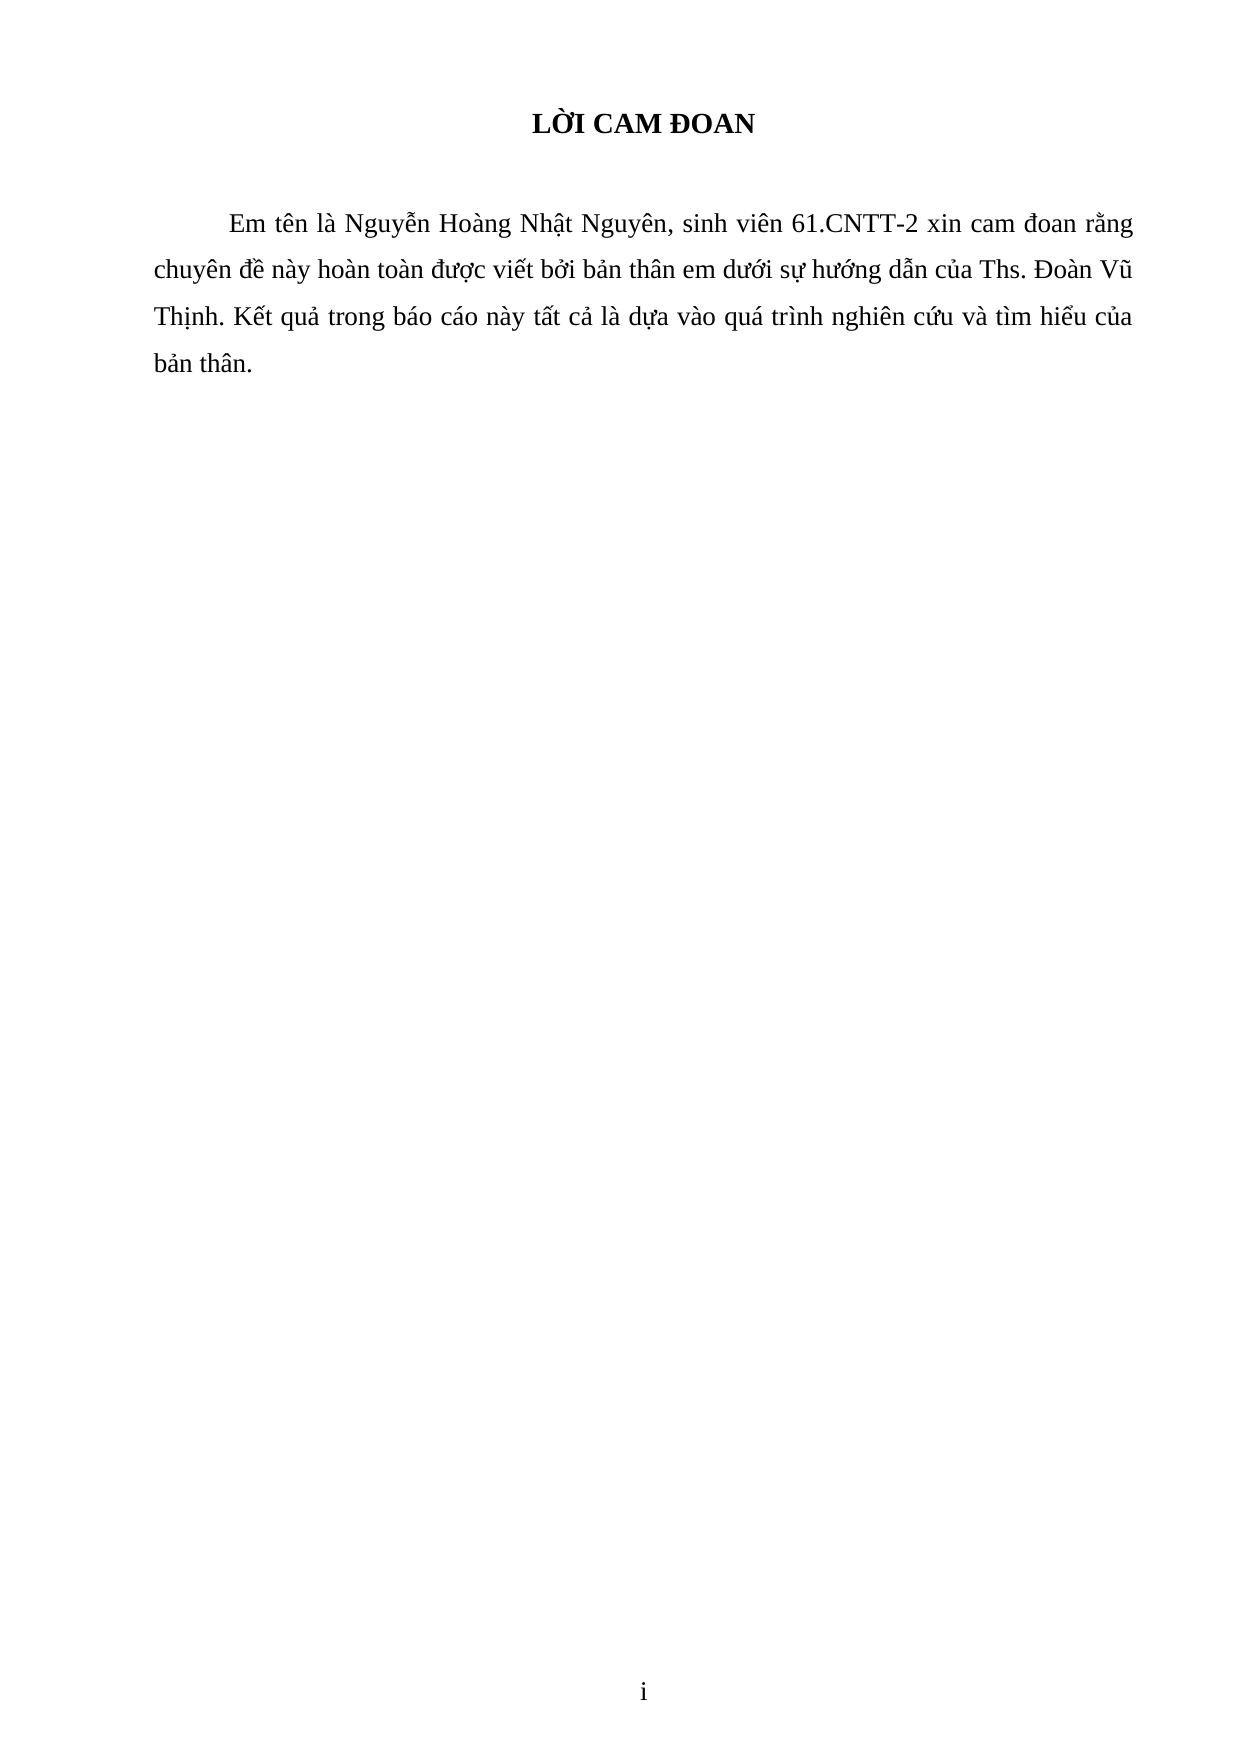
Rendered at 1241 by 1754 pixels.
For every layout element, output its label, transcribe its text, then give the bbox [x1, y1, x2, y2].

text LỜI CAM ĐOAN [153, 106, 1134, 140]
text Em tên là Nguyễn Hoàng Nhật Nguyên, sinh viên 61.CNTT-2 xin cam đoan rằng chuyên đề này hoàn toàn được viết bởi bản thân em dưới sự hướng dẫn của Ths. Đoàn Vũ Thịnh. Kết quả trong báo cáo này tất cả là dựa vào quá trình nghiên cứu và tìm hiểu của bản thân. [153, 207, 1134, 378]
